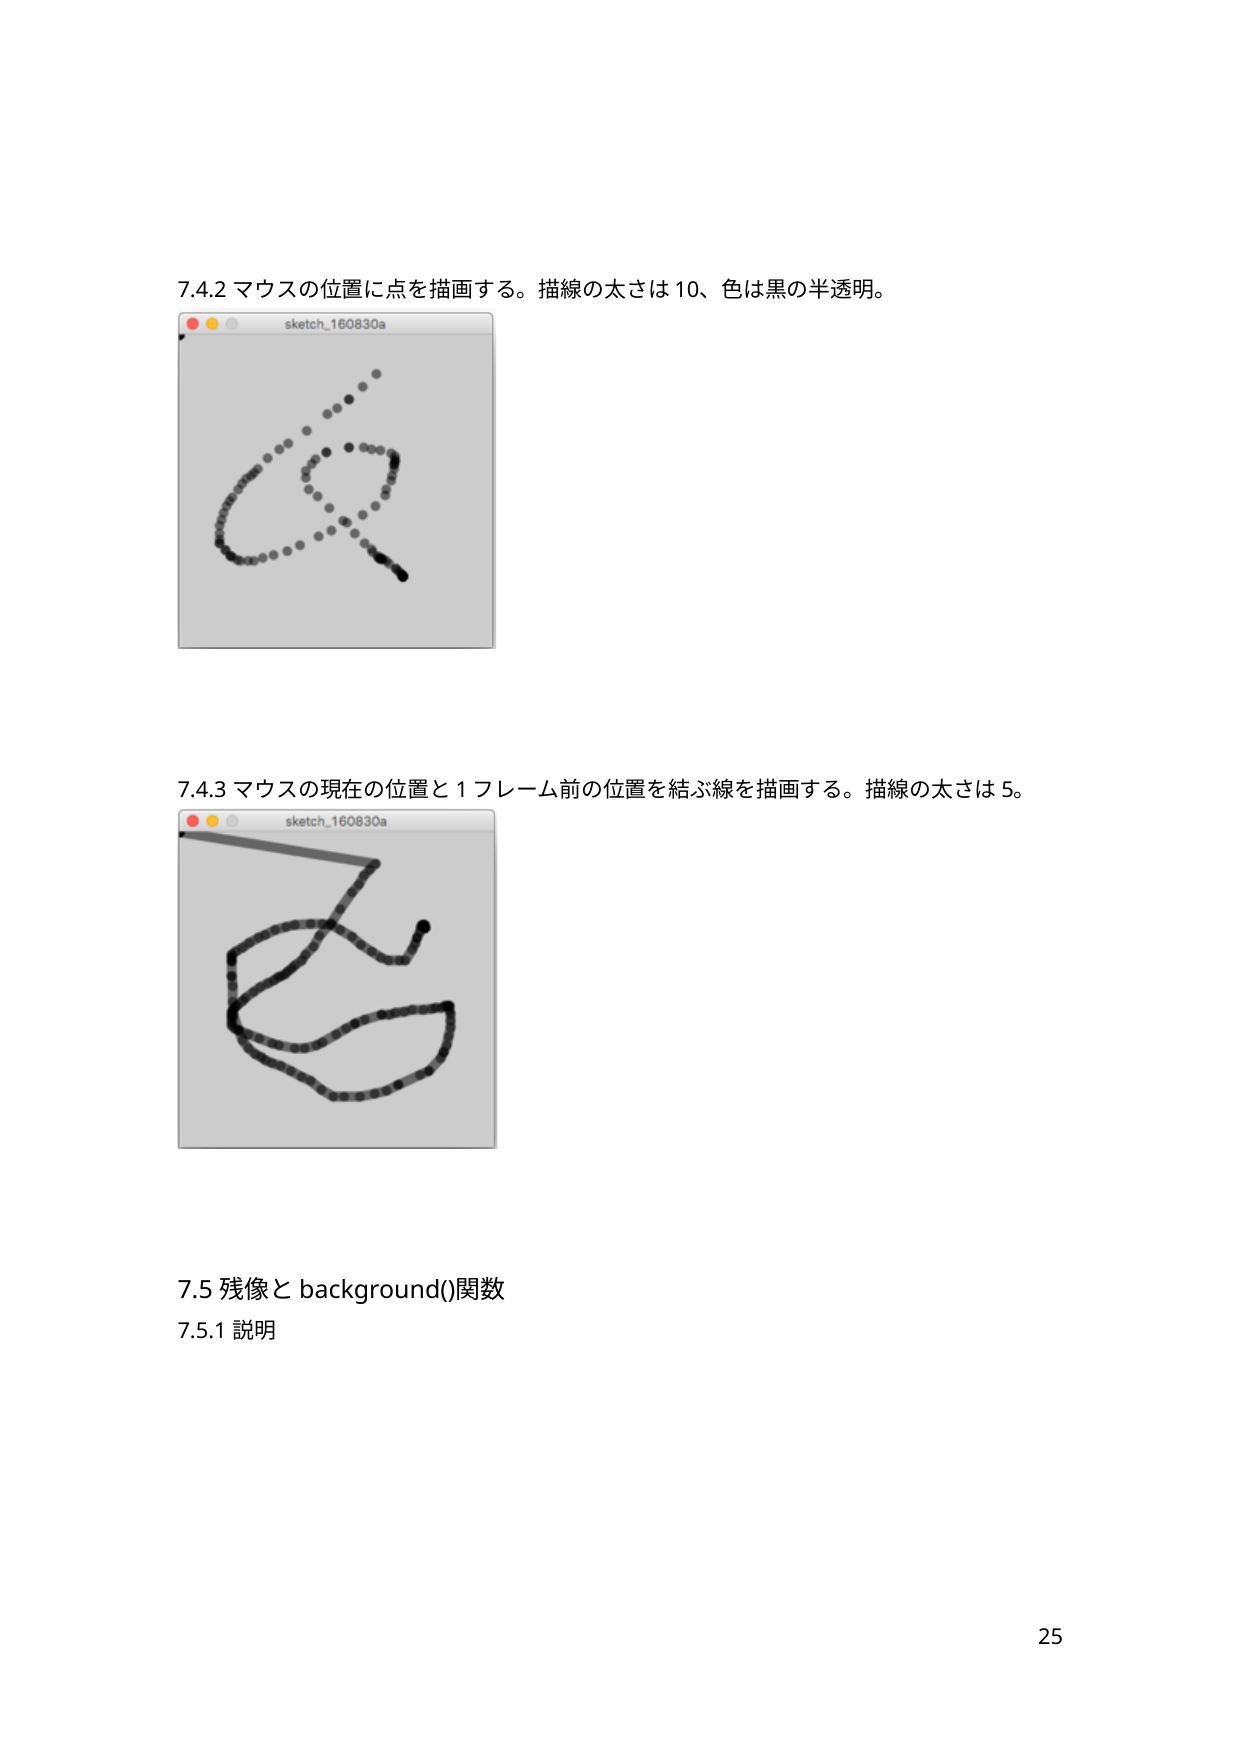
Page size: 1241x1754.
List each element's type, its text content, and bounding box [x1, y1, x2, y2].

picture [177, 808, 498, 1149]
subtitle 7.4.3 マウスの現在の位置と1フレーム前の位置を結ぶ線を描画する。描線の太さは5。 [177, 767, 1063, 808]
subtitle 7.4.2 マウスの位置に点を描画する。描線の太さは10、色は黒の半透明。 [177, 267, 1063, 308]
picture [177, 308, 497, 649]
subtitle 7.5.1 説明 [177, 1308, 1063, 1350]
subtitle 7.5 残像とbackground()関数 [177, 1267, 1063, 1308]
